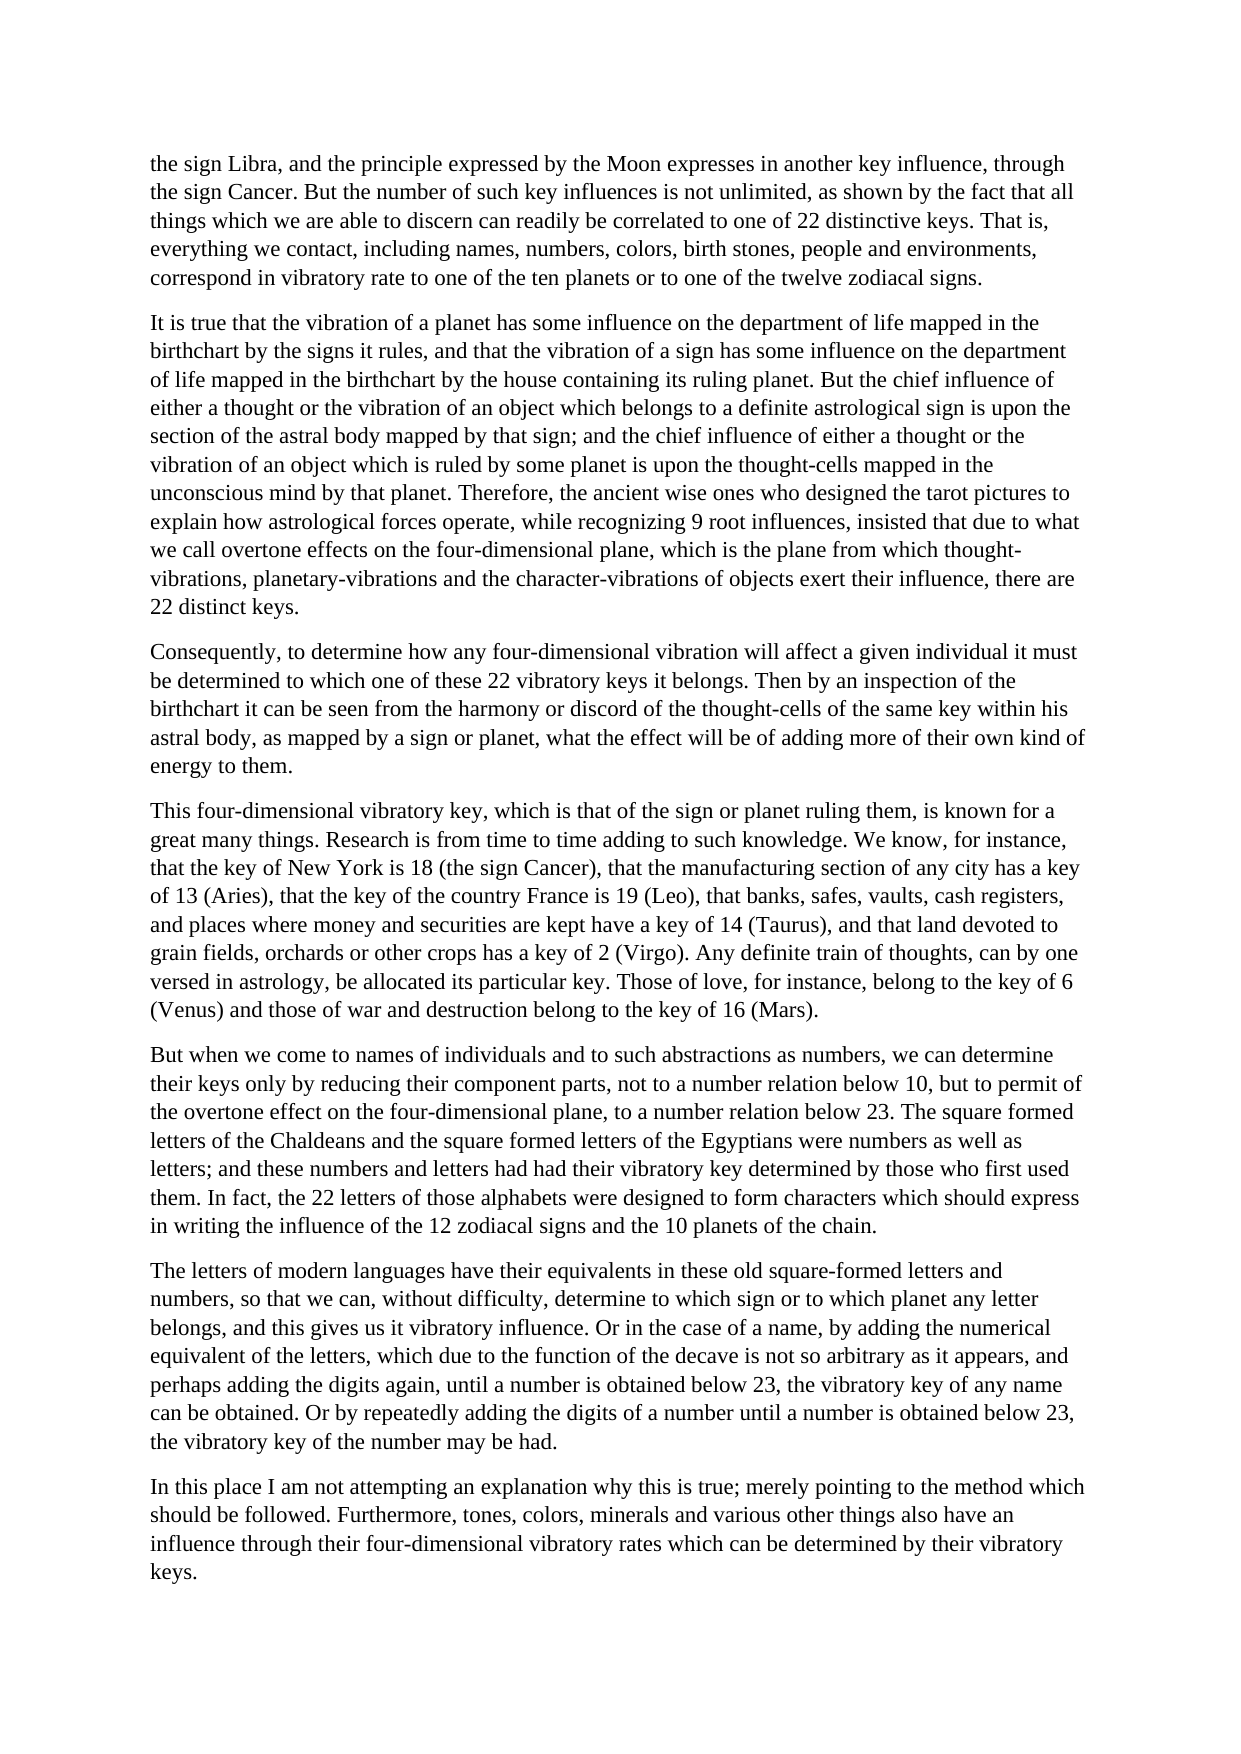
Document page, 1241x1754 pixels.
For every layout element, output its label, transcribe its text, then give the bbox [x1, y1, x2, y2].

text Consequently, to determine how any four-dimensional vibration will affect a given individual it must be determined to which one of these 22 vibratory keys it belongs. Then by an inspection of the birthchart it can be seen from the harmony or discord of the thought-cells of the same key within his astral body, as mapped by a sign or planet, what the effect will be of adding more of their own kind of energy to them. [150, 638, 1090, 778]
text This four-dimensional vibratory key, which is that of the sign or planet ruling them, is known for a great many things. Research is from time to time adding to such knowledge. We know, for instance, that the key of New York is 18 (the sign Cancer), that the manufacturing section of any city has a key of 13 (Aries), that the key of the country France is 19 (Leo), that banks, safes, vaults, cash registers, and places where money and securities are kept have a key of 14 (Taurus), and that land devoted to grain fields, orchards or other crops has a key of 2 (Virgo). Any definite train of thoughts, can by one versed in astrology, be allocated its particular key. Those of love, for instance, belong to the key of 6 (Venus) and those of war and destruction belong to the key of 16 (Mars). [150, 797, 1090, 1023]
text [150, 150, 1090, 290]
text The letters of modern languages have their equivalents in these old square-formed letters and numbers, so that we can, without difficulty, determine to which sign or to which planet any letter belongs, and this gives us it vibratory influence. Or in the case of a name, by adding the numerical equivalent of the letters, which due to the function of the decave is not so arbitrary as it appears, and perhaps adding the digits again, until a number is obtained below 23, the vibratory key of any name can be obtained. Or by repeatedly adding the digits of a number until a number is obtained below 23, the vibratory key of the number may be had. [150, 1257, 1090, 1454]
text But when we come to names of individuals and to such abstractions as numbers, we can determine their keys only by reducing their component parts, not to a number relation below 10, but to permit of the overtone effect on the four-dimensional plane, to a number relation below 23. The square formed letters of the Chaldeans and the square formed letters of the Egyptians were numbers as well as letters; and these numbers and letters had had their vibratory key determined by those who first used them. In fact, the 22 letters of those alphabets were designed to form characters which should express in writing the influence of the 12 zodiacal signs and the 10 planets of the chain. [150, 1041, 1090, 1238]
text In this place I am not attempting an explanation why this is true; merely pointing to the method which should be followed. Furthermore, tones, colors, minerals and various other things also have an influence through their four-dimensional vibratory rates which can be determined by their vibratory keys. [150, 1473, 1090, 1584]
text It is true that the vibration of a planet has some influence on the department of life mapped in the birthchart by the signs it rules, and that the vibration of a sign has some influence on the department of life mapped in the birthchart by the house containing its ruling planet. But the chief influence of either a thought or the vibration of an object which belongs to a definite astrological sign is upon the section of the astral body mapped by that sign; and the chief influence of either a thought or the vibration of an object which is ruled by some planet is upon the thought-cells mapped in the unconscious mind by that planet. Therefore, the ancient wise ones who designed the tarot pictures to explain how astrological forces operate, while recognizing 9 root influences, insisted that due to what we call overtone effects on the four-dimensional plane, which is the plane from which thought-vibrations, planetary-vibrations and the character-vibrations of objects exert their influence, there are 22 distinct keys. [150, 309, 1090, 619]
